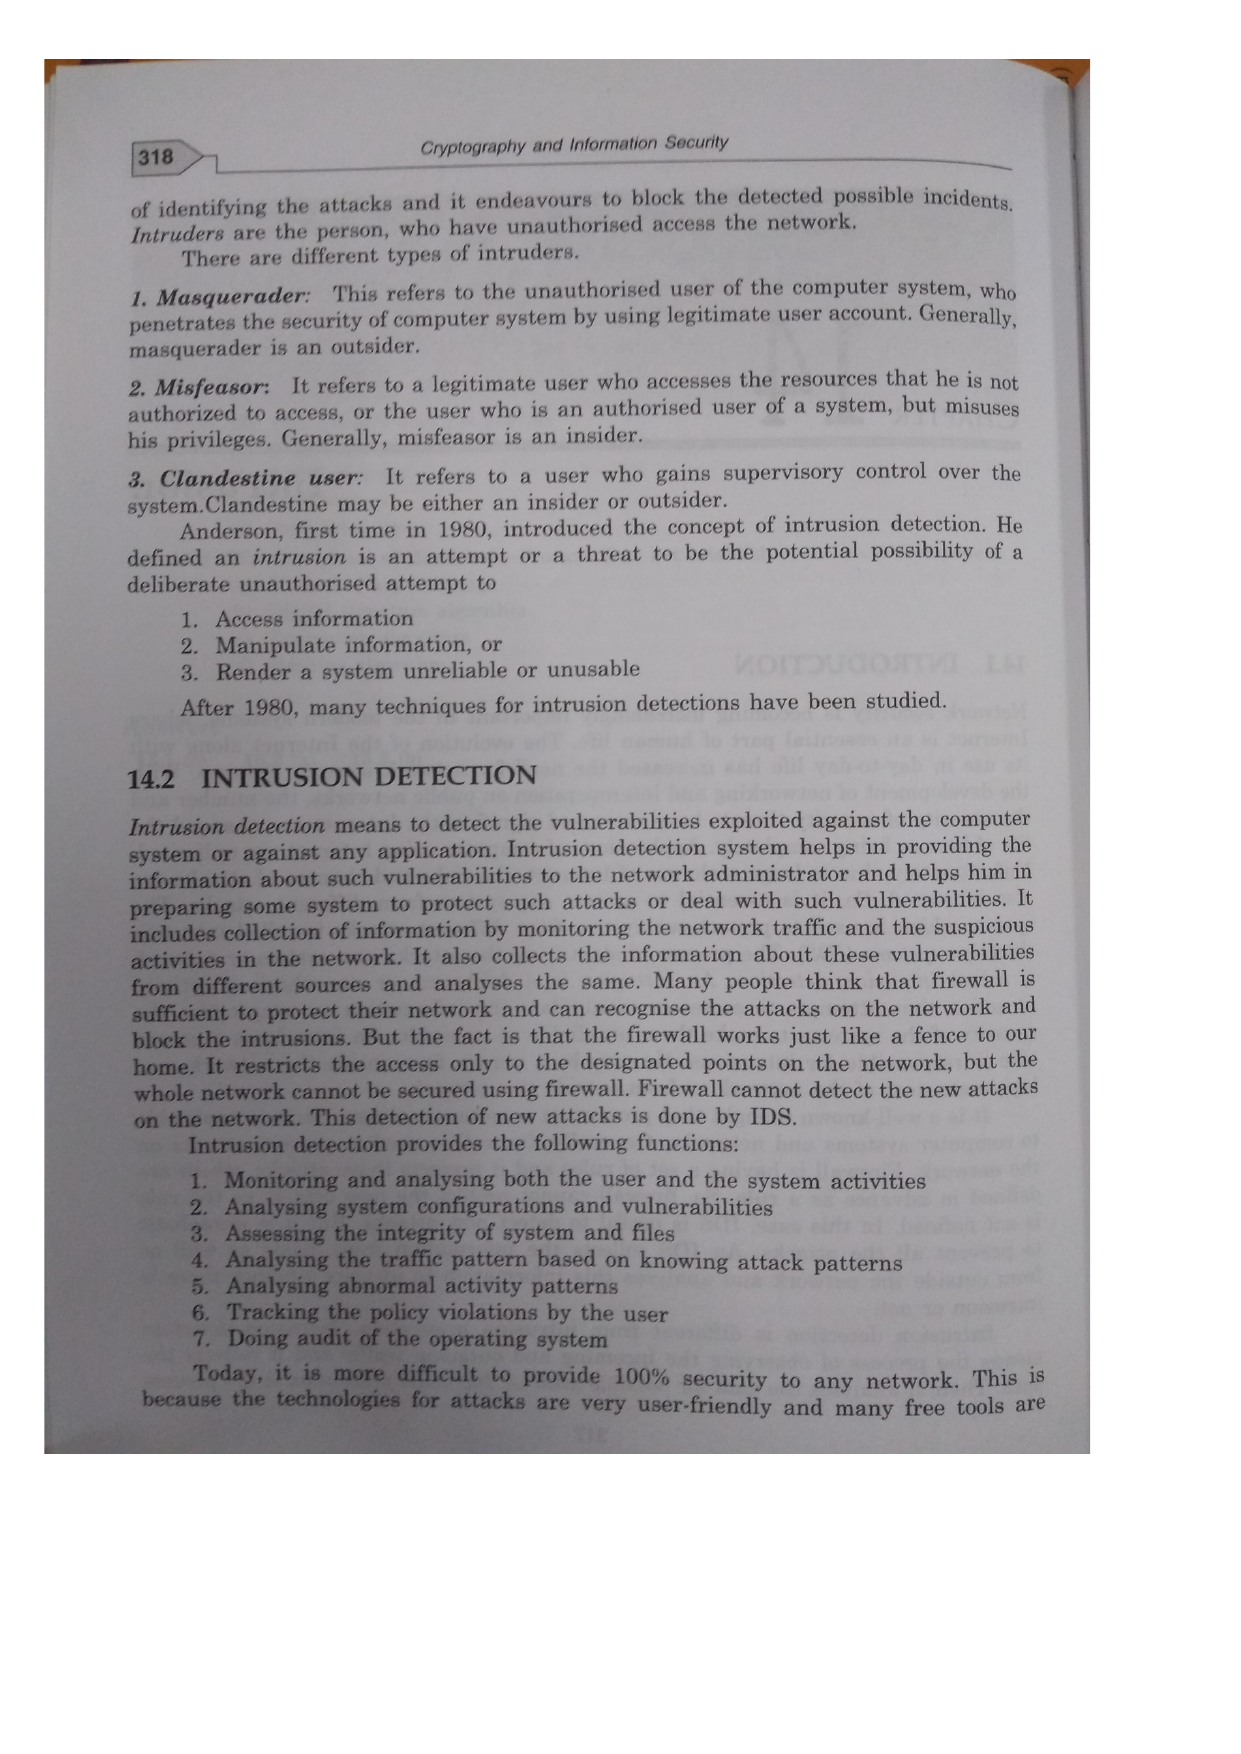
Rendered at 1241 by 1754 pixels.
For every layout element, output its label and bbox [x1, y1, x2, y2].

picture [44, 59, 1091, 1454]
